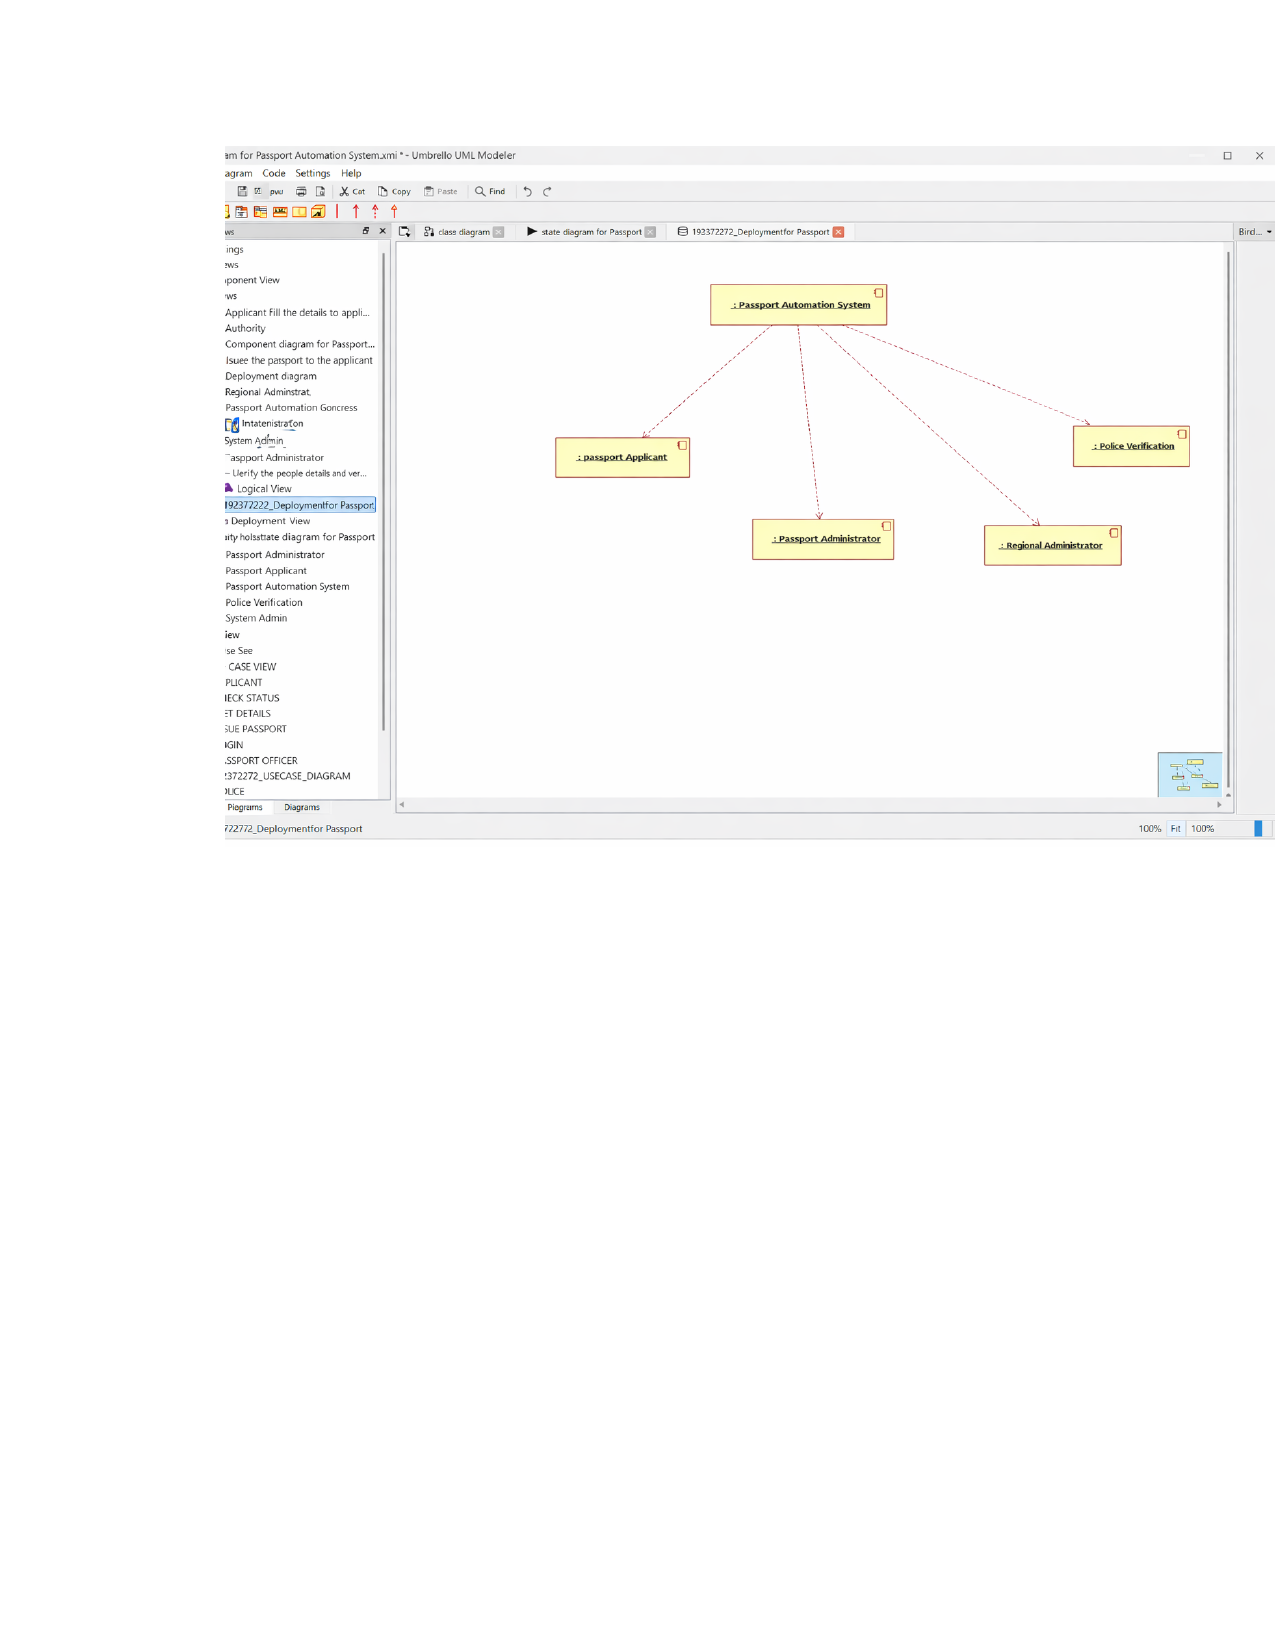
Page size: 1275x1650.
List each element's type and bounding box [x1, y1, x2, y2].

picture [225, 146, 1275, 847]
